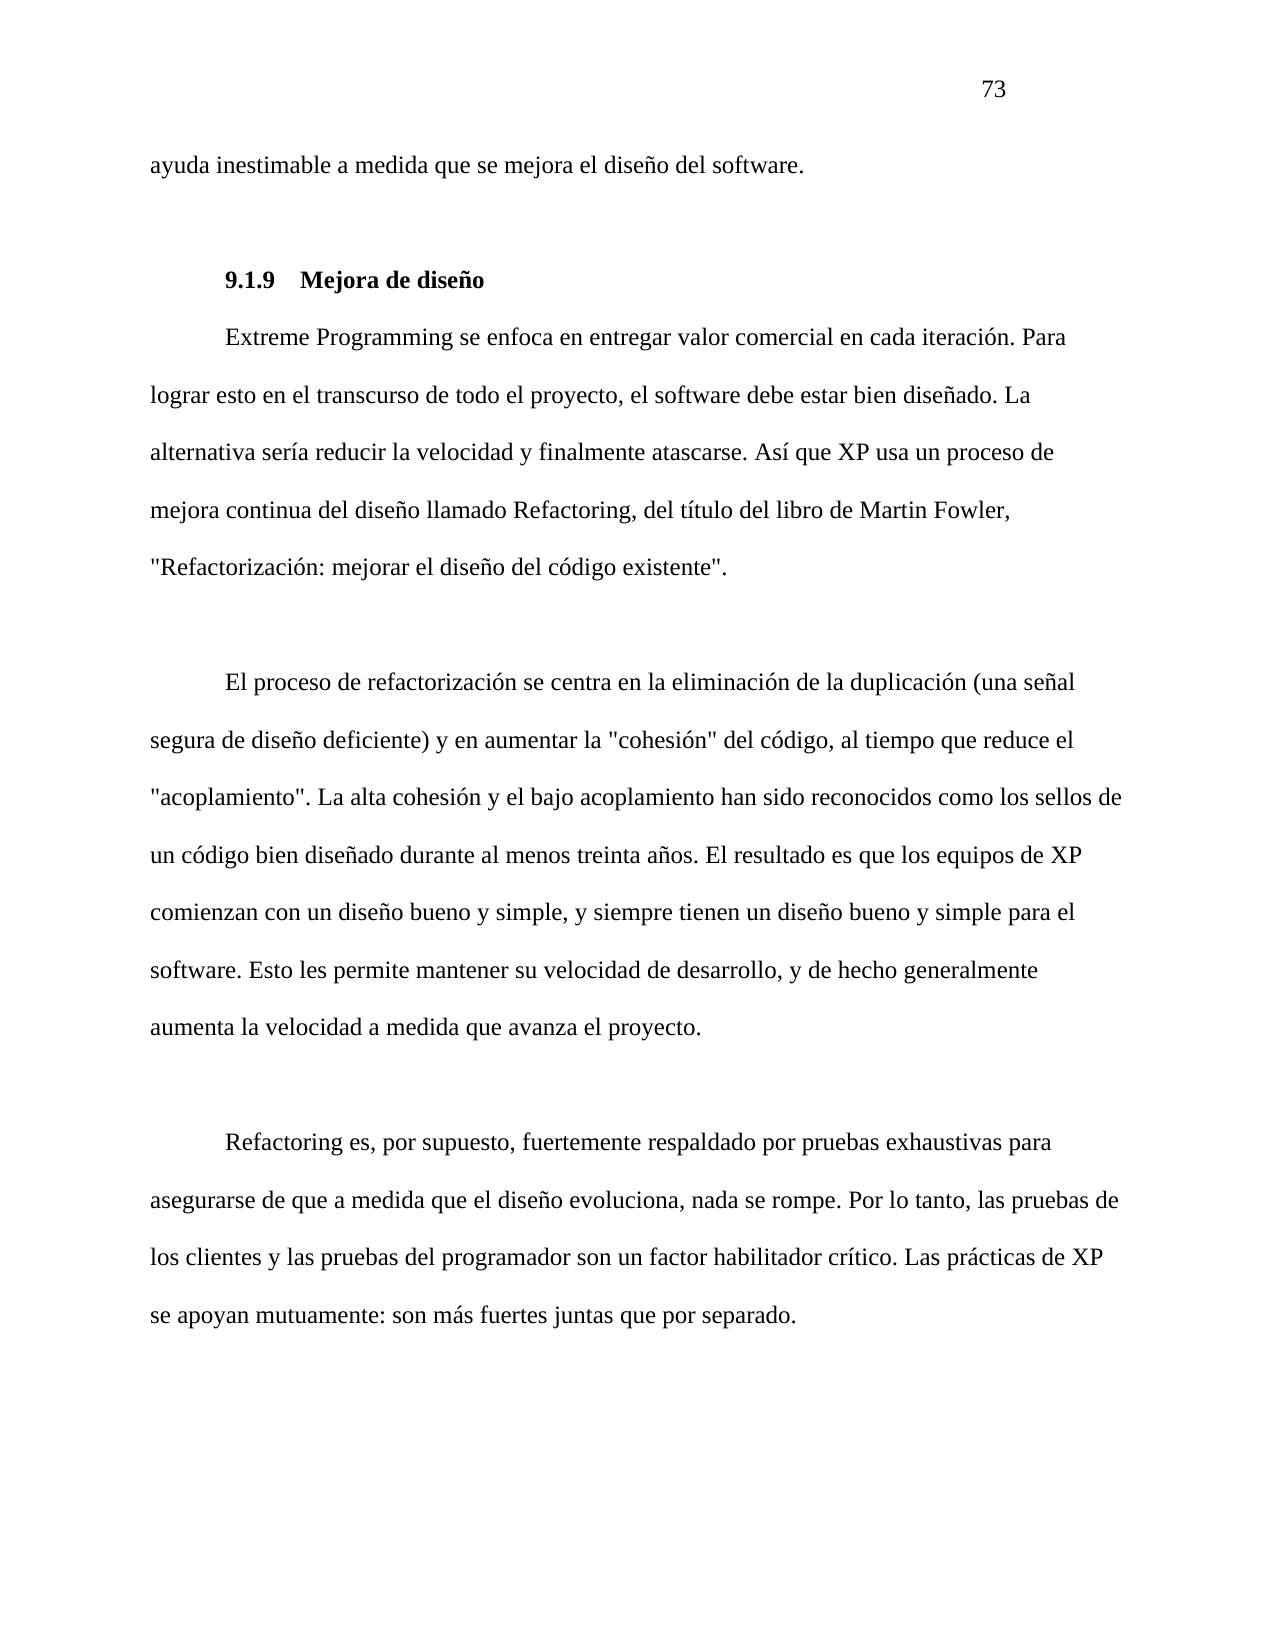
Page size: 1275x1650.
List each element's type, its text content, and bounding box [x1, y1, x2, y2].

text Extreme Programming se enfoca en entregar valor comercial en cada iteración. Para lograr esto en el transcurso de todo el proyecto, el software debe estar bien diseñado. La alternativa sería reducir la velocidad y finalmente atascarse. Así que XP usa un proceso de mejora continua del diseño llamado Refactoring, del título del libro de Martin Fowler, "Refactorización: mejorar el diseño del código existente". [150, 322, 1125, 581]
text El proceso de refactorización se centra en la eliminación de la duplicación (una señal segura de diseño deficiente) y en aumentar la "cohesión" del código, al tiempo que reduce el "acoplamiento". La alta cohesión y el bajo acoplamiento han sido reconocidos como los sellos de un código bien diseñado durante al menos treinta años. El resultado es que los equipos de XP comienzan con un diseño bueno y simple, y siempre tienen un diseño bueno y simple para el software. Esto les permite mantener su velocidad de desarrollo, y de hecho generalmente aumenta la velocidad a medida que avanza el proyecto. [150, 667, 1125, 1041]
subtitle 9.1.9 Mejora de diseño [150, 265, 1125, 294]
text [150, 150, 1125, 179]
text Refactoring es, por supuesto, fuertemente respaldado por pruebas exhaustivas para asegurarse de que a medida que el diseño evoluciona, nada se rompe. Por lo tanto, las pruebas de los clientes y las pruebas del programador son un factor habilitador crítico. Las prácticas de XP se apoyan mutuamente: son más fuertes juntas que por separado. [150, 1127, 1125, 1329]
